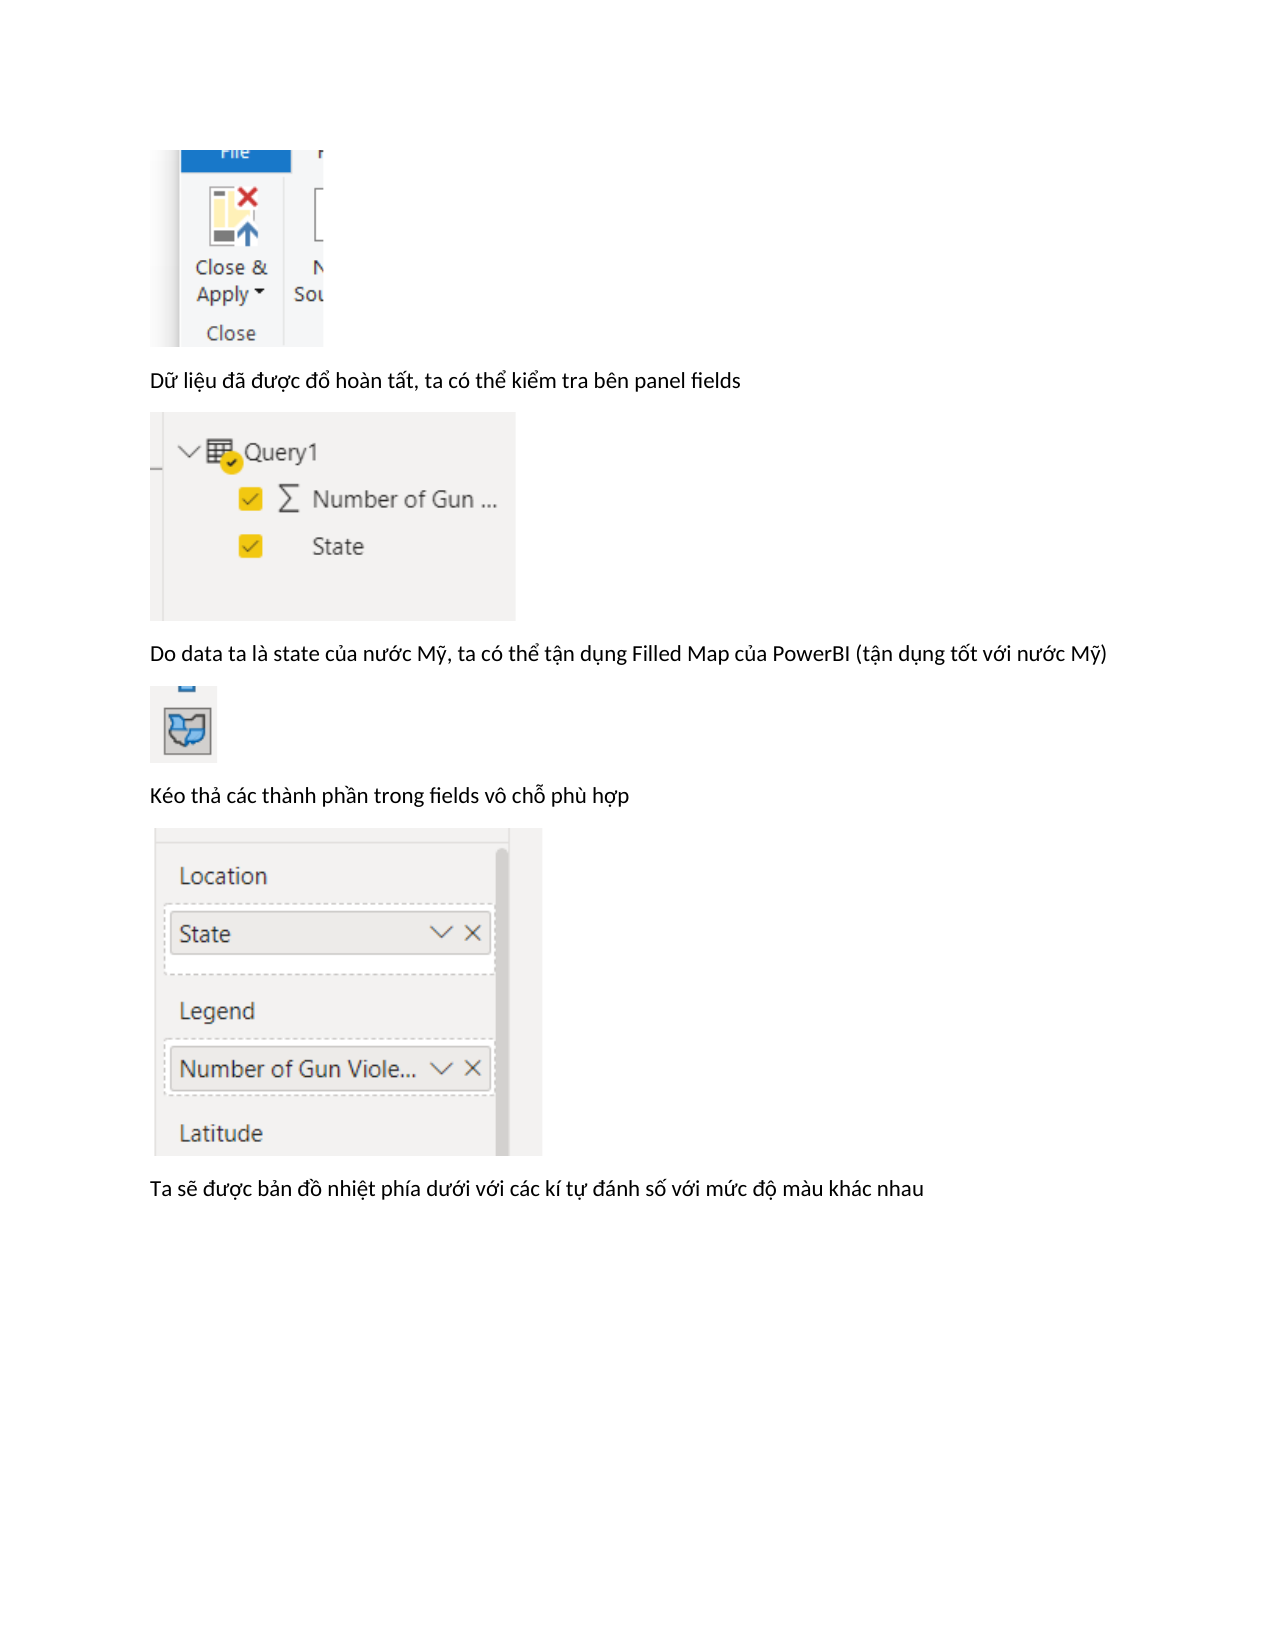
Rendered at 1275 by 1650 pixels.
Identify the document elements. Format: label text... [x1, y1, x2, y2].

text Ta sẽ được bản đồ nhiệt phía dưới với các kí tự đánh số với mức độ màu khác nhau [150, 1174, 1125, 1202]
text Do data ta là state của nước Mỹ, ta có thể tận dụng Filled Map của PowerBI (tận dụng tốt với nước Mỹ) [150, 639, 1125, 667]
text Kéo thả các thành phần trong fields vô chỗ phù hợp [150, 782, 1125, 809]
picture [150, 686, 218, 763]
picture [150, 828, 543, 1156]
picture [150, 150, 324, 347]
picture [150, 412, 516, 621]
text Dữ liệu đã được đổ hoàn tất, ta có thể kiểm tra bên panel fields [150, 366, 1125, 394]
